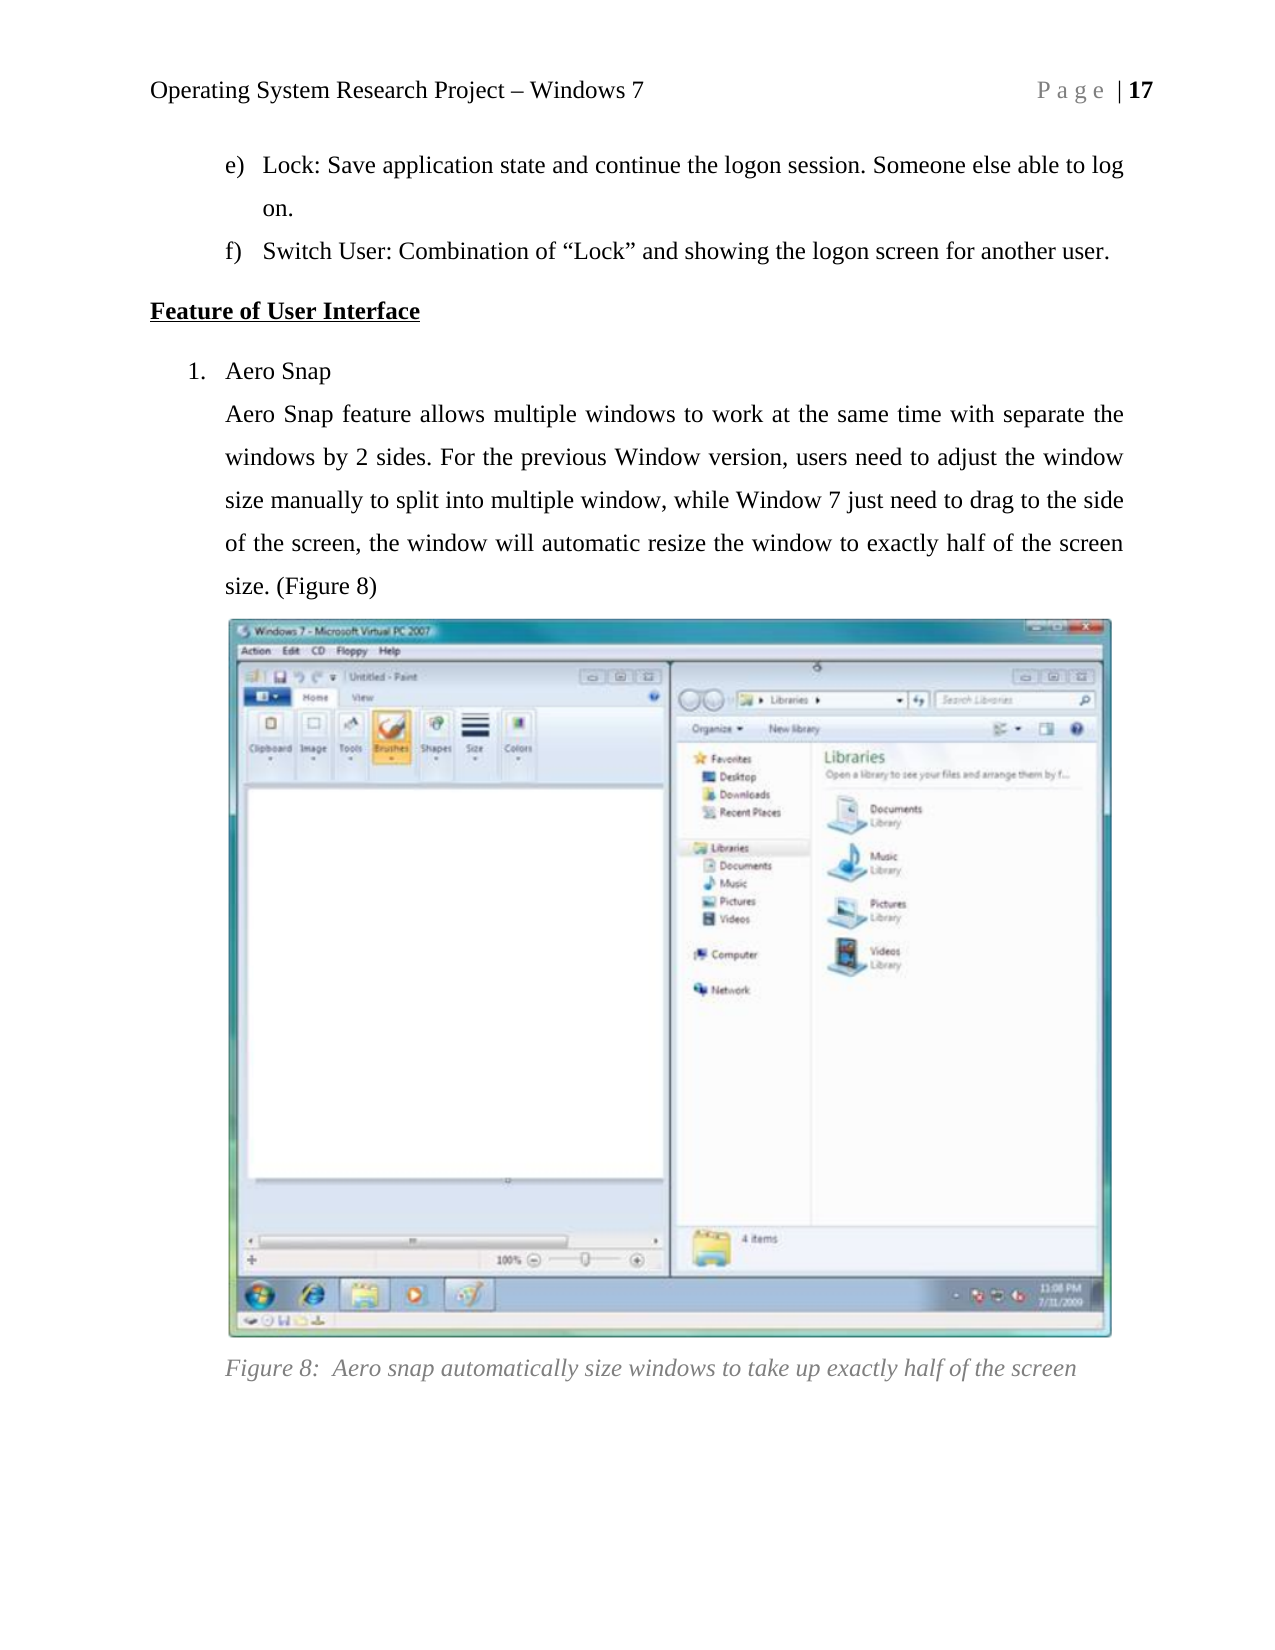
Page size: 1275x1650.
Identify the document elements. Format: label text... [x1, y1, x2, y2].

list Figure 8: Aero snap automatically size windows to take up exactly half of the screen [225, 1353, 1125, 1382]
list Switch User: Combination of “Lock” and showing the logon screen for another user. [225, 236, 1125, 265]
list Aero Snap feature allows multiple windows to work at the same time with separate the windows by 2 sides. For the previous Window version, users need to adjust the window size manually to split into multiple window, while Window 7 just need to drag to the side of the screen, the window will automatic resize the window to exactly half of the screen size. (Figure 8) [225, 399, 1125, 600]
text Feature of User Interface [150, 296, 1125, 325]
list Aero Snap [187, 356, 1125, 384]
list Lock: Save application state and continue the logon session. Someone else able to log on. [225, 150, 1125, 222]
picture [225, 614, 1113, 1340]
